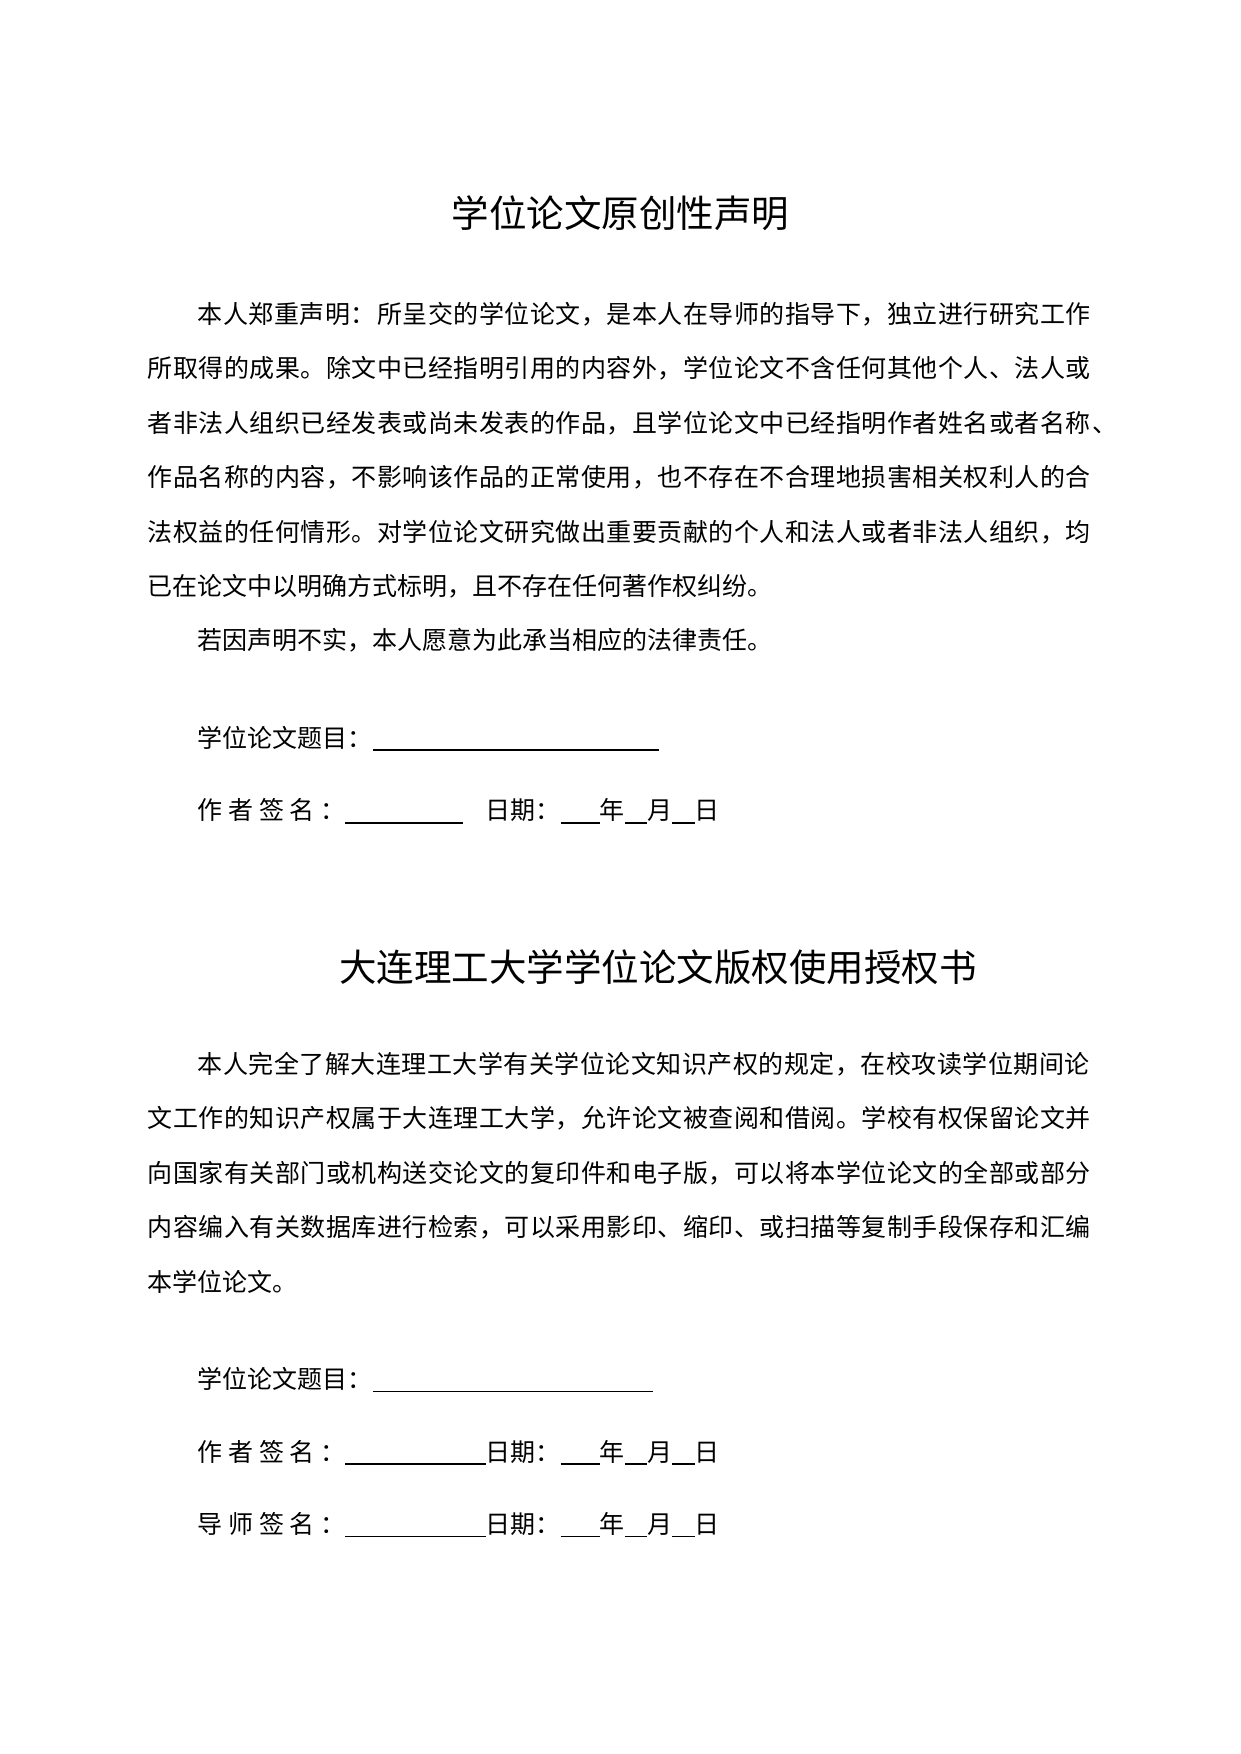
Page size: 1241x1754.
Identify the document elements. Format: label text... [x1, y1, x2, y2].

text 学位论文题目： [148, 718, 1092, 754]
text 作 者 签 名 ： 日期： 年 月 日 [148, 791, 1092, 827]
text 大连理工大学学位论文版权使用授权书 [148, 938, 1092, 992]
text 学位论文题目： [148, 1359, 1092, 1396]
text 作 者 签 名 ： 日期： 年 月 日 [148, 1432, 1092, 1468]
text 本人完全了解大连理工大学有关学位论文知识产权的规定，在校攻读学位期间论文工作的知识产权属于大连理工大学，允许论文被查阅和借阅。学校有权保留论文并向国家有关部门或机构送交论文的复印件和电子版，可以将本学位论文的全部或部分内容编入有关数据库进行检索，可以采用影印、缩印、或扫描等复制手段保存和汇编本学位论文。 [148, 1044, 1092, 1298]
text 若因声明不实，本人愿意为此承当相应的法律责任。 [148, 621, 1092, 657]
text 导 师 签 名 ： 日期： 年 月 日 [148, 1504, 1092, 1541]
text 学位论文原创性声明 [148, 183, 1092, 238]
text 本人郑重声明：所呈交的学位论文，是本人在导师的指导下，独立进行研究工作所取得的成果。除文中已经指明引用的内容外，学位论文不含任何其他个人、法人或者非法人组织已经发表或尚未发表的作品，且学位论文中已经指明作者姓名或者名称、作品名称的内容，不影响该作品的正常使用，也不存在不合理地损害相关权利人的合法权益的任何情形。对学位论文研究做出重要贡献的个人和法人或者非法人组织，均已在论文中以明确方式标明，且不存在任何著作权纠纷。 [148, 294, 1092, 603]
